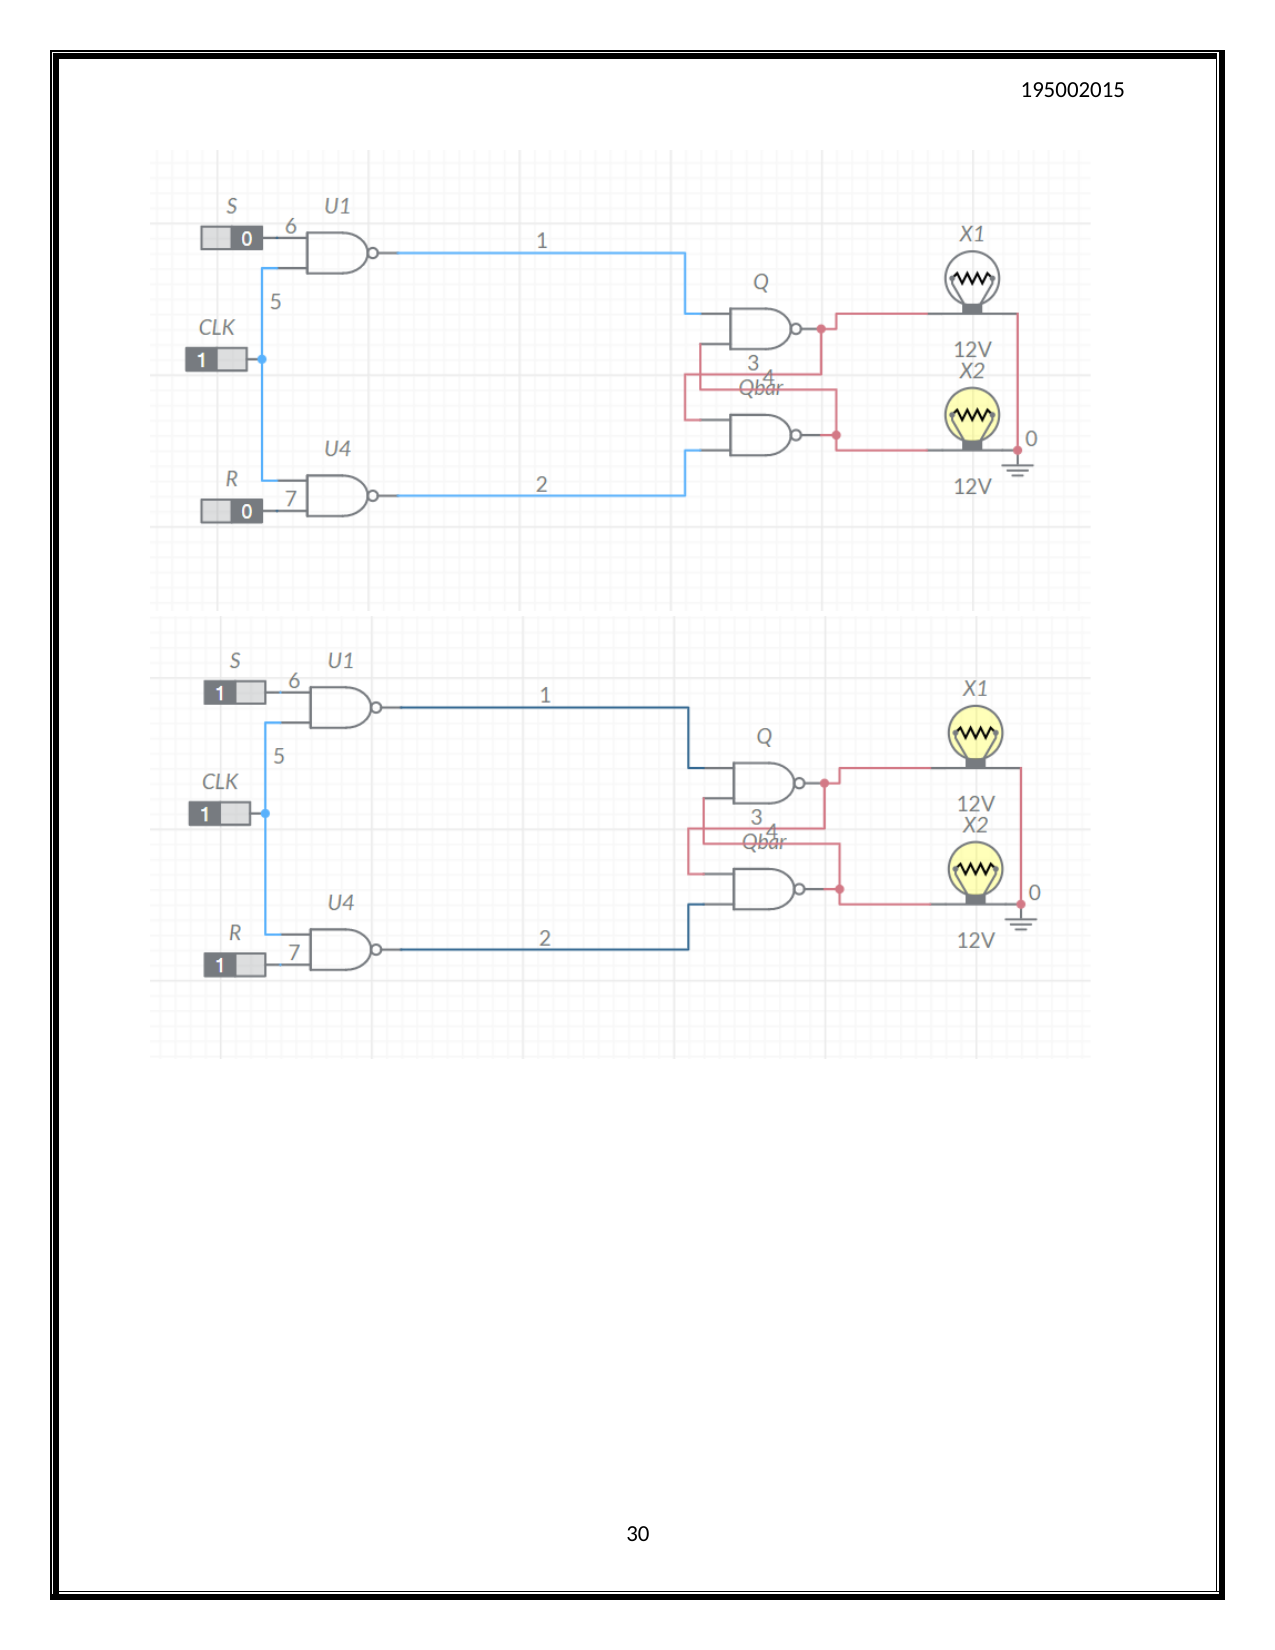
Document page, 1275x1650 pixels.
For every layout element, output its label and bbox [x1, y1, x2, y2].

picture [150, 616, 1091, 1059]
picture [150, 150, 1091, 611]
